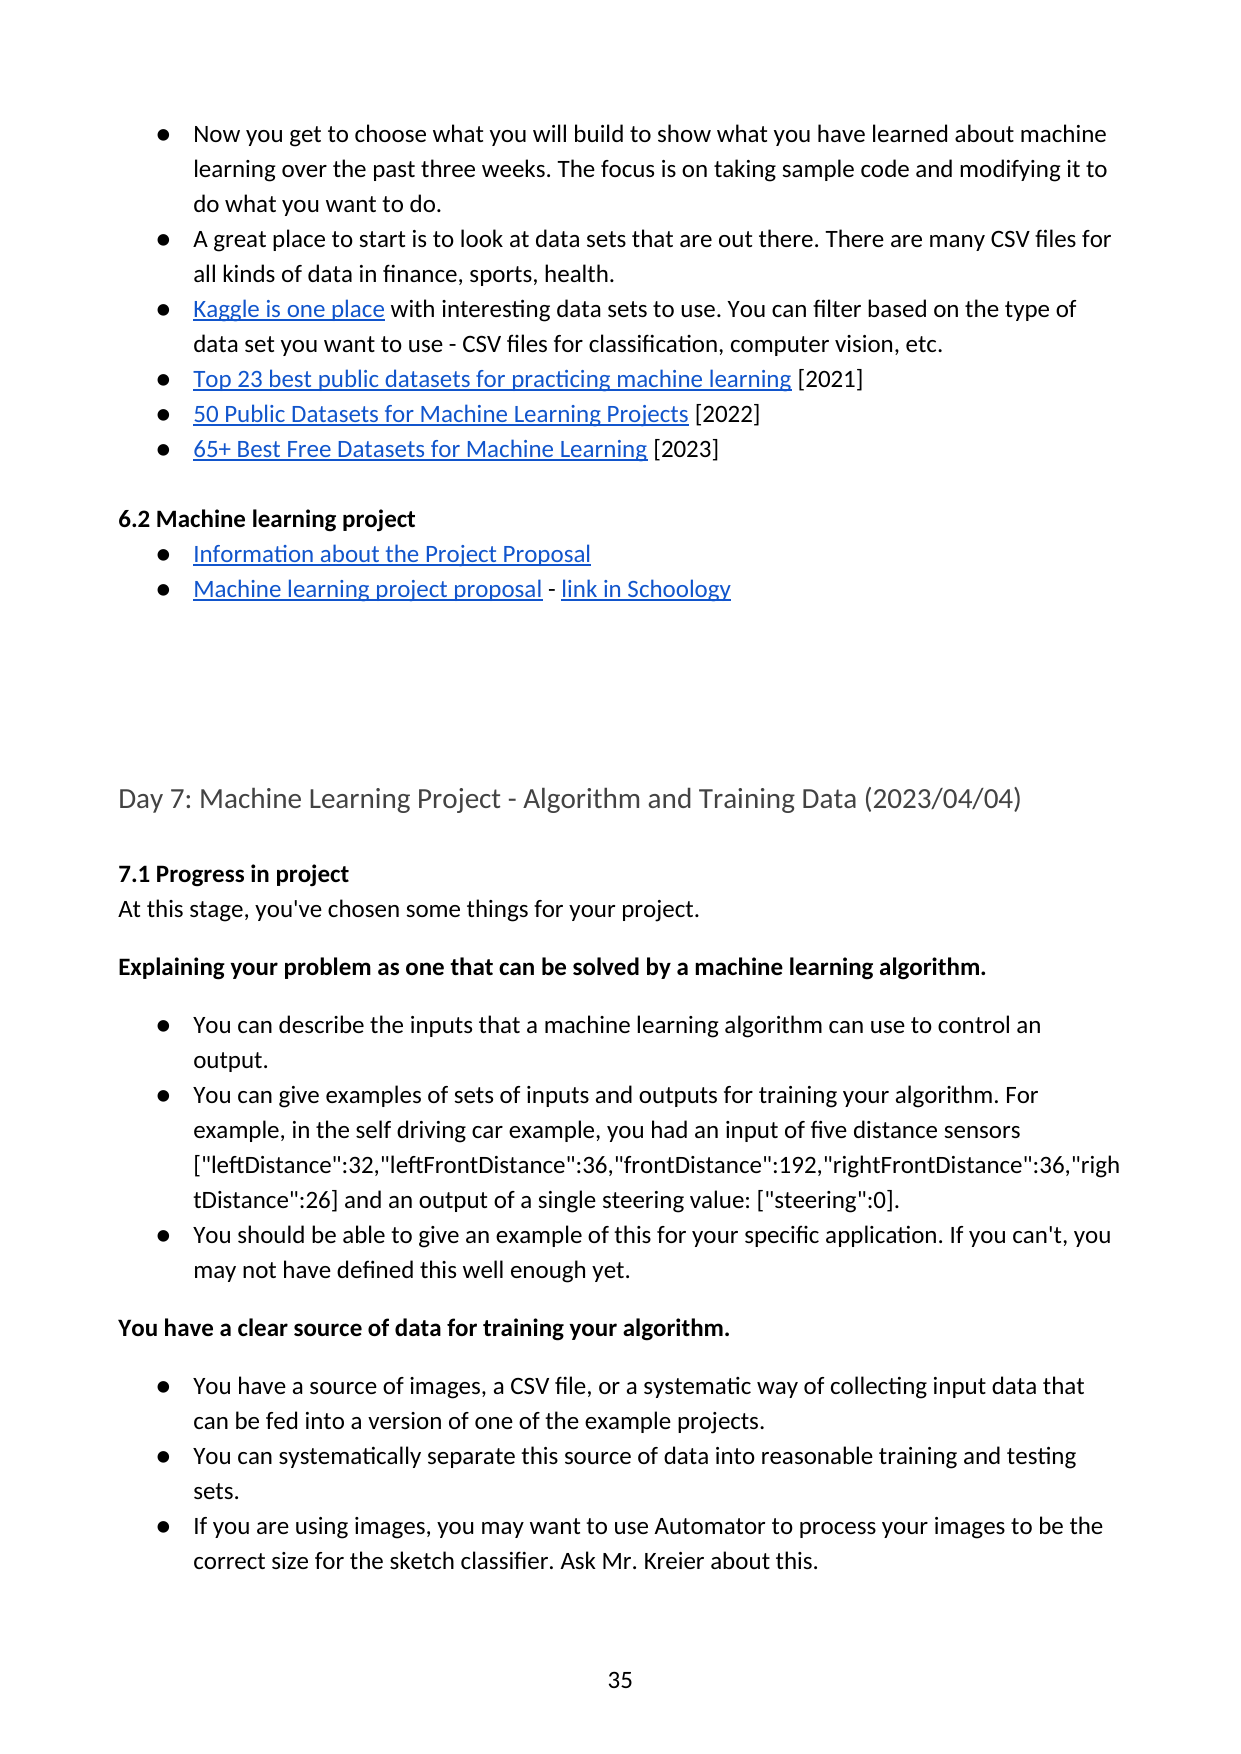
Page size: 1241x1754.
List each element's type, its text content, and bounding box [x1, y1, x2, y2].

list You should be able to give an example of this for your specific application. If you can't, you may not have defined this well enough yet. [156, 1219, 1122, 1285]
list 50 Public Datasets for Machine Learning Projects [2022] [156, 398, 1122, 428]
list Now you get to choose what you will build to show what you have learned about machine learning over the past three weeks. The focus is on taking sample code and modifying it to do what you want to do. [156, 118, 1122, 218]
text At this stage, you've chosen some things for your project. [118, 894, 1122, 924]
subtitle Day 7: Machine Learning Project - Algorithm and Training Data (2023/04/04) [118, 780, 1122, 815]
text 7.1 Progress in project [118, 859, 1122, 889]
list Kaggle is one place with interesting data sets to use. You can filter based on the type of data set you want to use - CSV files for classification, computer vision, etc. [156, 293, 1122, 358]
list You can give examples of sets of inputs and outputs for training your algorithm. For example, in the self driving car example, you had an input of five distance sensors ["leftDistance":32,"leftFrontDistance":36,"frontDistance":192,"rightFrontDistance":36,"rightDistance":26] and an output of a single steering value: ["steering":0]. [156, 1079, 1122, 1215]
list 65+ Best Free Datasets for Machine Learning [2023] [156, 433, 1122, 463]
text Explaining your problem as one that can be solved by a machine learning algorithm. [118, 952, 1122, 982]
text You have a clear source of data for training your algorithm. [118, 1312, 1122, 1343]
list You can systematically separate this source of data into reasonable training and testing sets. [156, 1440, 1122, 1506]
list Machine learning project proposal - link in Schoology [156, 573, 1122, 603]
list Information about the Project Proposal [156, 538, 1122, 568]
list You can describe the inputs that a machine learning algorithm can use to control an output. [156, 1009, 1122, 1075]
list You have a source of images, a CSV file, or a systematic way of collecting input data that can be fed into a version of one of the example projects. [156, 1370, 1122, 1436]
list A great place to start is to look at data sets that are out there. There are many CSV files for all kinds of data in finance, sports, health. [156, 223, 1122, 288]
list If you are using images, you may want to use Automator to process your images to be the correct size for the sketch classifier. Ask Mr. Kreier about this. [156, 1510, 1122, 1576]
text 6.2 Machine learning project [118, 503, 1122, 533]
list Top 23 best public datasets for practicing machine learning [2021] [156, 363, 1122, 393]
